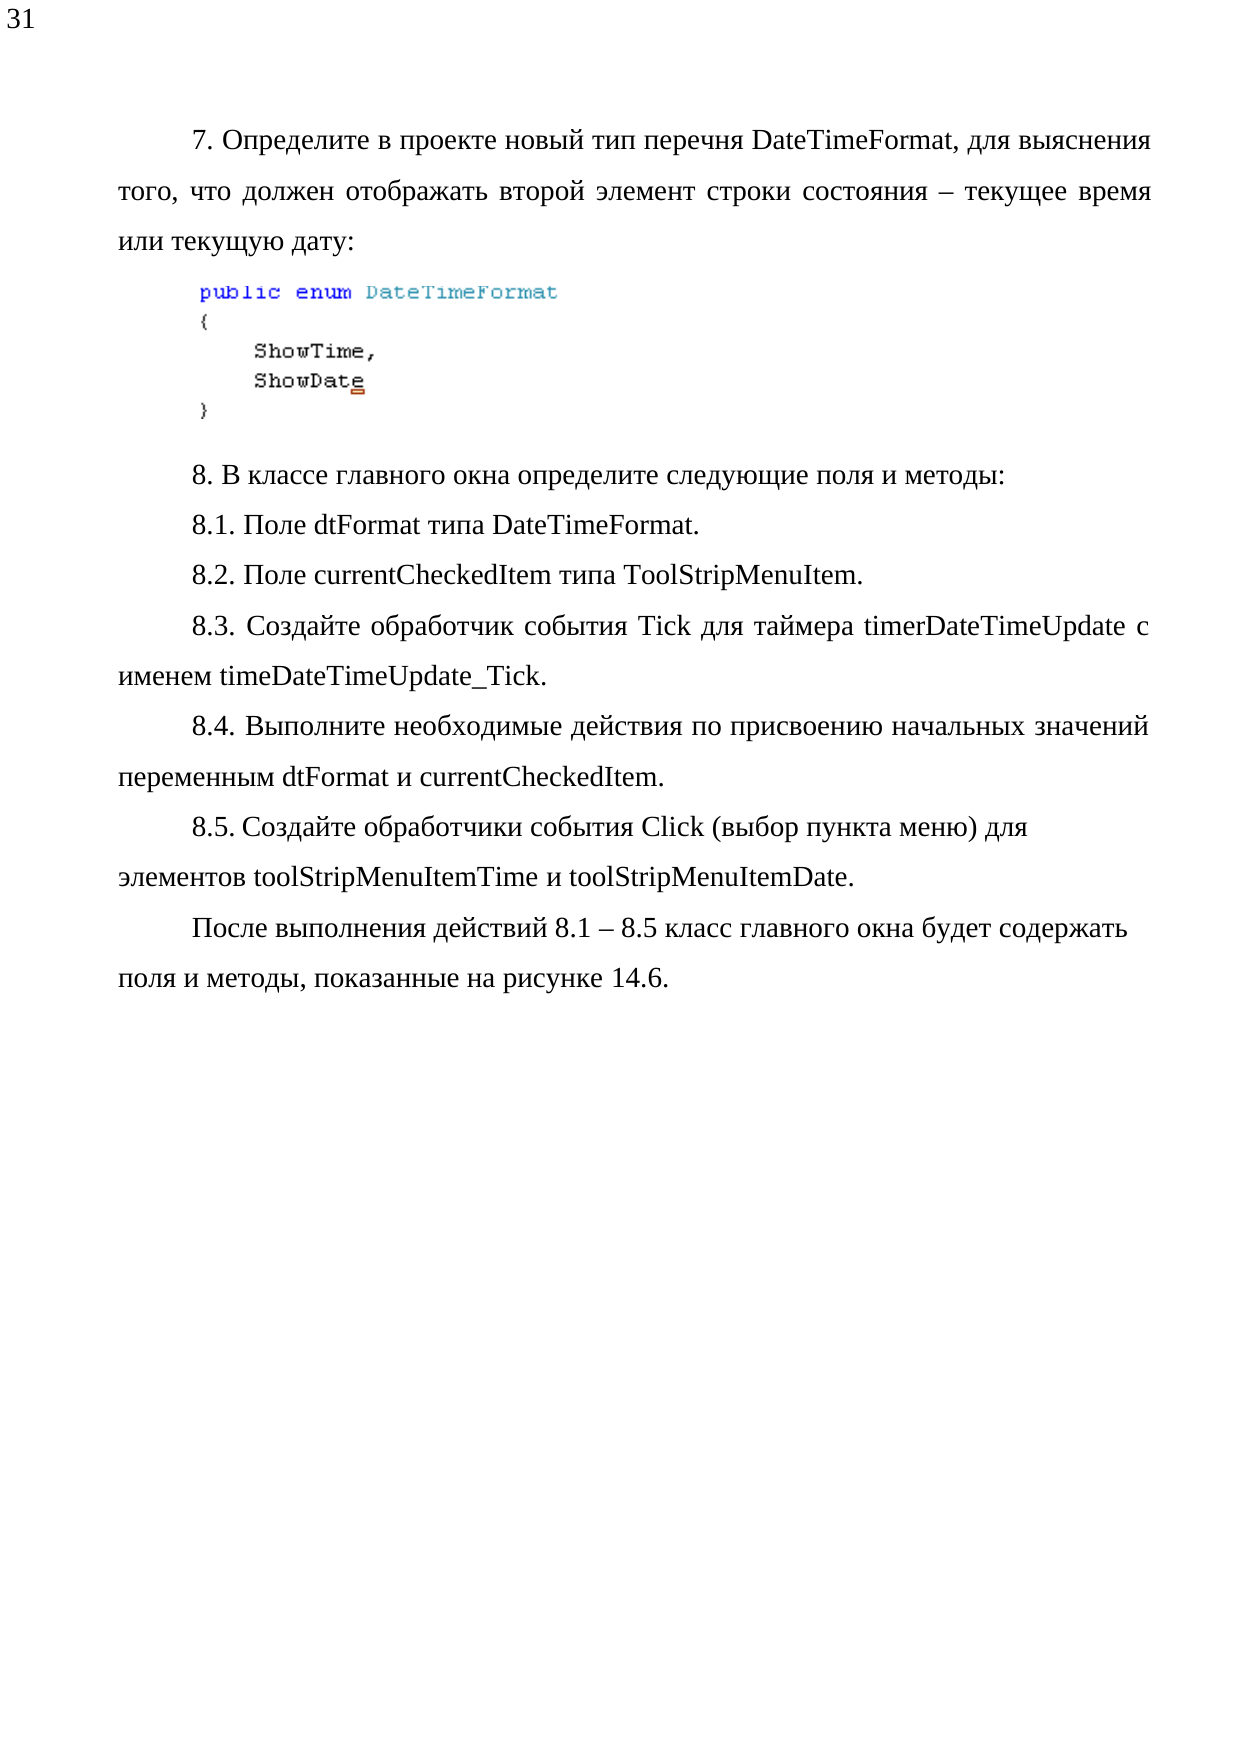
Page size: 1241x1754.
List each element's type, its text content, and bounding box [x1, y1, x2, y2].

list Определите в проекте новый тип перечня DateTimeFormat, для выяснения того, что должен отображать второй элемент строки состояния – текущее время или текущую дату: [118, 122, 1152, 257]
list Создайте обработчик события Tick для таймера timerDateTimeUpdate с именем timeDateTimeUpdate_Tick. [118, 608, 1152, 692]
list Выполните необходимые действия по присвоению начальных значений переменным dtFormat и currentCheckedItem. [118, 708, 1151, 792]
text После выполнения действий 8.1 – 8.5 класс главного окна будет содержать поля и методы, показанные на рисунке 14.6. [118, 910, 1176, 994]
list В классе главного окна определите следующие поля и методы: [192, 295, 1176, 490]
list Создайте обработчики события Click (выбор пункта меню) для элементов toolStripMenuItemTime и toolStripMenuItemDate. [118, 809, 1152, 893]
list Поле currentCheckedItem типа ToolStripMenuItem. [192, 557, 1176, 591]
list Поле dtFormat типа DateTimeFormat. [192, 507, 1176, 541]
picture [200, 286, 558, 419]
